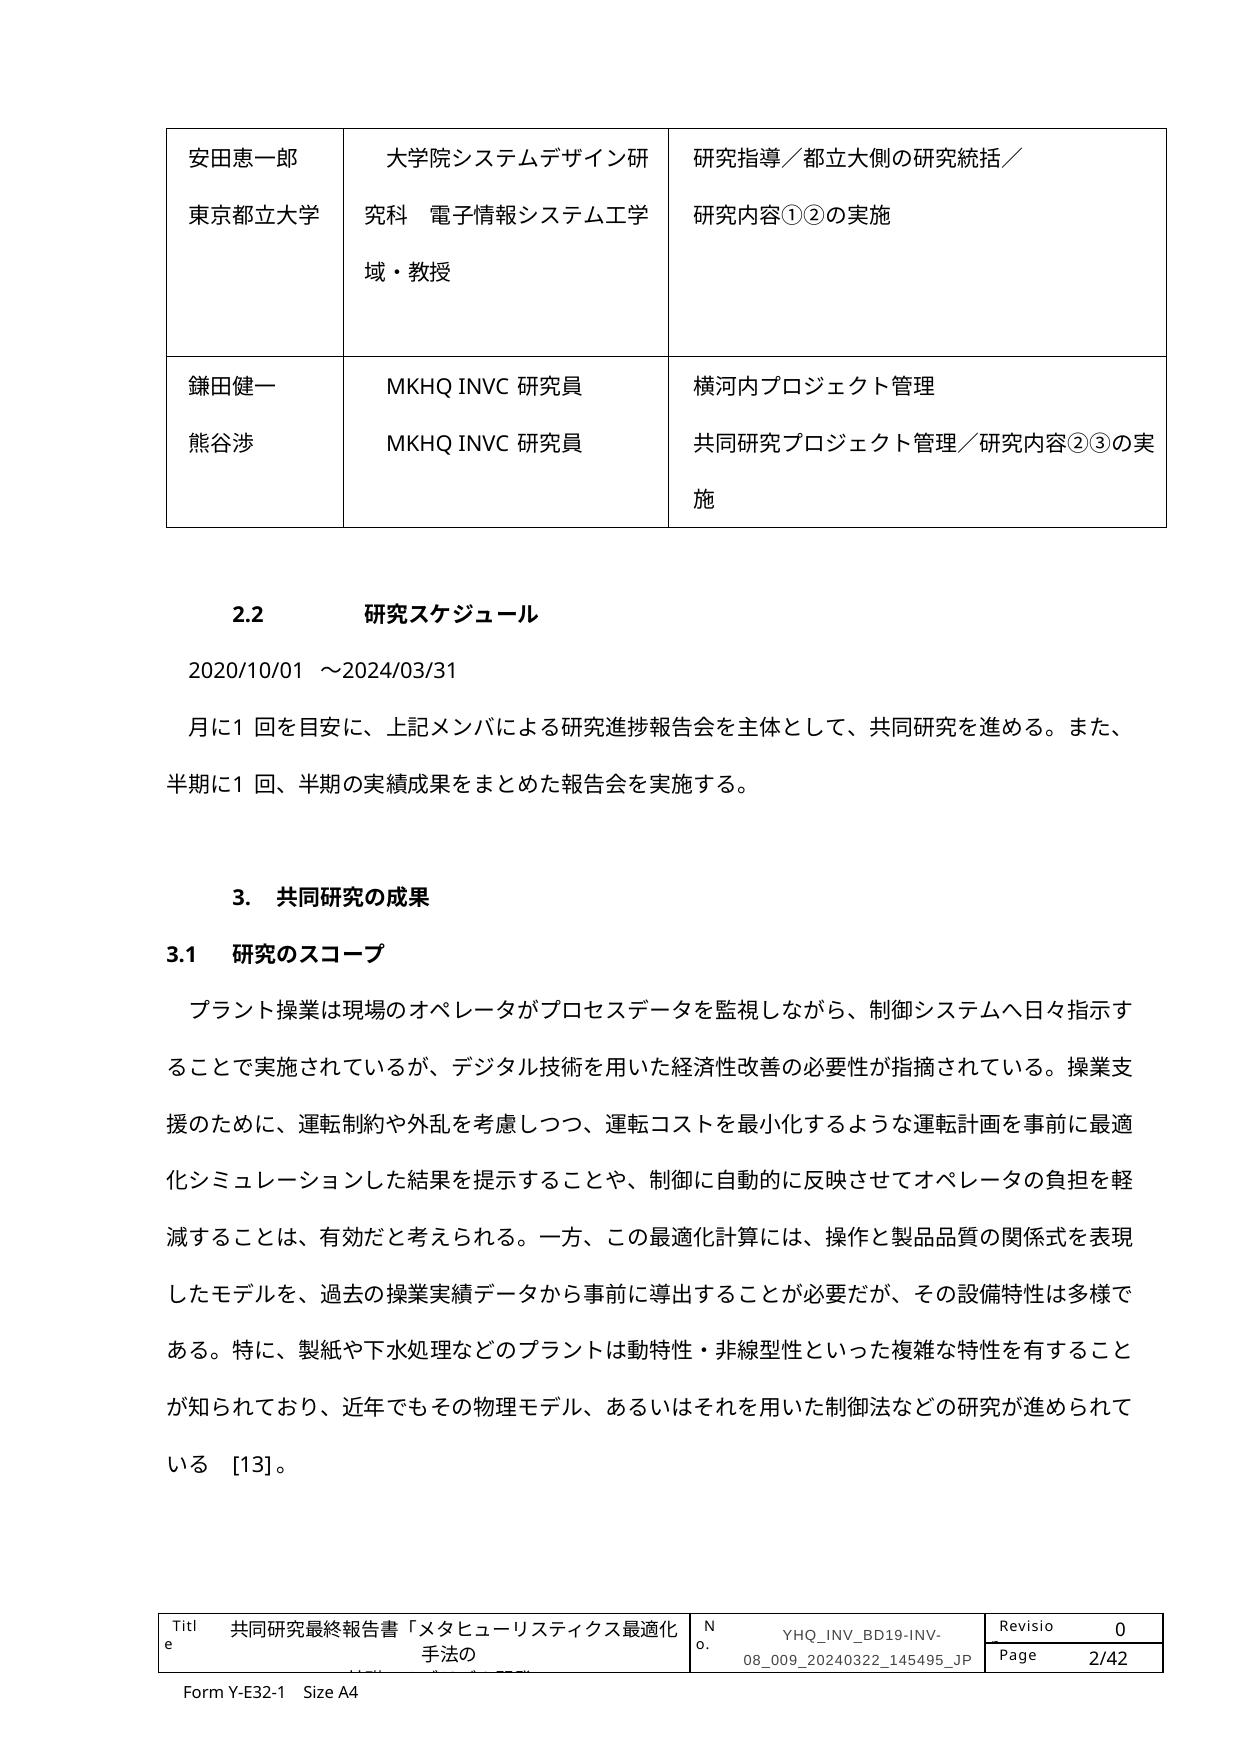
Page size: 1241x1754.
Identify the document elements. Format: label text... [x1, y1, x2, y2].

text プラント操業は現場のオペレータがプロセスデータを監視しながら、制御システムへ日々指示することで実施されているが、デジタル技術を用いた経済性改善の必要性が指摘されている。操業支援のために、運転制約や外乱を考慮しつつ、運転コストを最小化するような運転計画を事前に最適化シミュレーションした結果を提示することや、制御に自動的に反映させてオペレータの負担を軽減することは、有効だと考えられる。一方、この最適化計算には、操作と製品品質の関係式を表現したモデルを、過去の操業実績データから事前に導出することが必要だが、その設備特性は多様である。特に、製紙や下水処理などのプラントは動特性・非線型性といった複雑な特性を有することが知られており、近年でもその物理モデル、あるいはそれを用いた制御法などの研究が進められている [13]。 [166, 981, 1133, 1491]
table_cell 大学院システムデザイン研究科 電子情報システム工学域・教授 [344, 129, 668, 356]
text 月に1回を目安に、上記メンバによる研究進捗報告会を主体として、共同研究を進める。また、半期に1回、半期の実績成果をまとめた報告会を実施する。 [166, 698, 1133, 811]
table_cell 安田恵一郎 東京都立大学 [167, 129, 343, 356]
text 2020/10/01～2024/03/31 [166, 641, 1133, 698]
subtitle 研究スケジュール [203, 584, 1133, 641]
subtitle 共同研究の成果 [203, 868, 1133, 924]
table_cell 研究指導／都立大側の研究統括／ 研究内容①②の実施 [669, 129, 1166, 356]
table_cell MKHQ INVC研究員 MKHQ INVC研究員 [344, 357, 668, 527]
table_cell 鎌田健一 熊谷渉 [167, 357, 343, 527]
subtitle 3.1 研究のスコープ [166, 924, 1133, 981]
table_cell 横河内プロジェクト管理 共同研究プロジェクト管理／研究内容②③の実施 [669, 357, 1166, 527]
